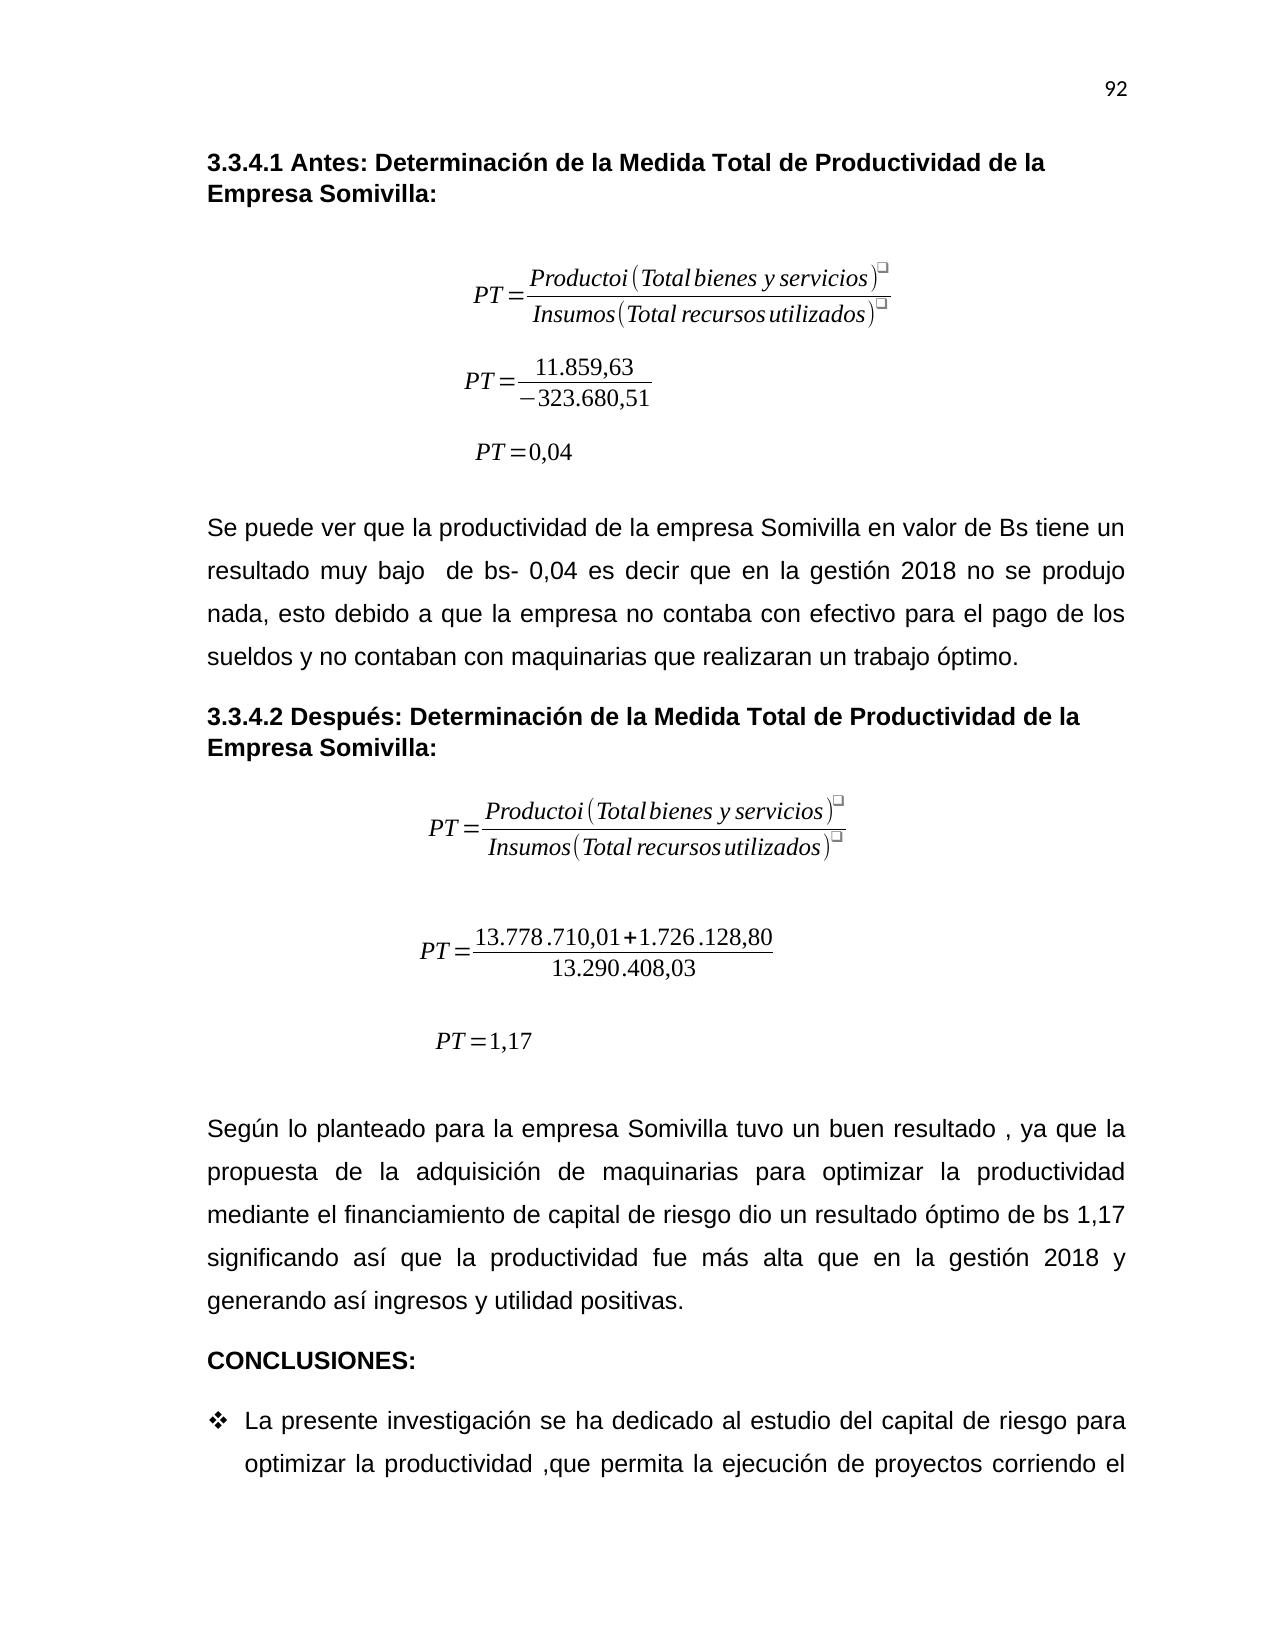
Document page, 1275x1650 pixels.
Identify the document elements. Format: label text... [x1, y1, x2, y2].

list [207, 1406, 1127, 1478]
text 3.3.4.2 Después: Determinación de la Medida Total de Productividad de la Empresa Somivilla: [207, 702, 1127, 762]
text Según lo planteado para la empresa Somivilla tuvo un buen resultado , ya que la propuesta de la adquisición de maquinarias para optimizar la productividad mediante el financiamiento de capital de riesgo dio un resultado óptimo de bs 1,17 significando así que la productividad fue más alta que en la gestión 2018 y generando así ingresos y utilidad positivas. [207, 1114, 1127, 1315]
text CONCLUSIONES: [207, 1346, 1127, 1375]
text Se puede ver que la productividad de la empresa Somivilla en valor de Bs tiene un resultado muy bajo de bs- 0,04 es decir que en la gestión 2018 no se produjo nada, esto debido a que la empresa no contaba con efectivo para el pago de los sueldos y no contaban con maquinarias que realizaran un trabajo óptimo. [207, 513, 1127, 671]
text 3.3.4.1 Antes: Determinación de la Medida Total de Productividad de la Empresa Somivilla: [207, 148, 1127, 207]
